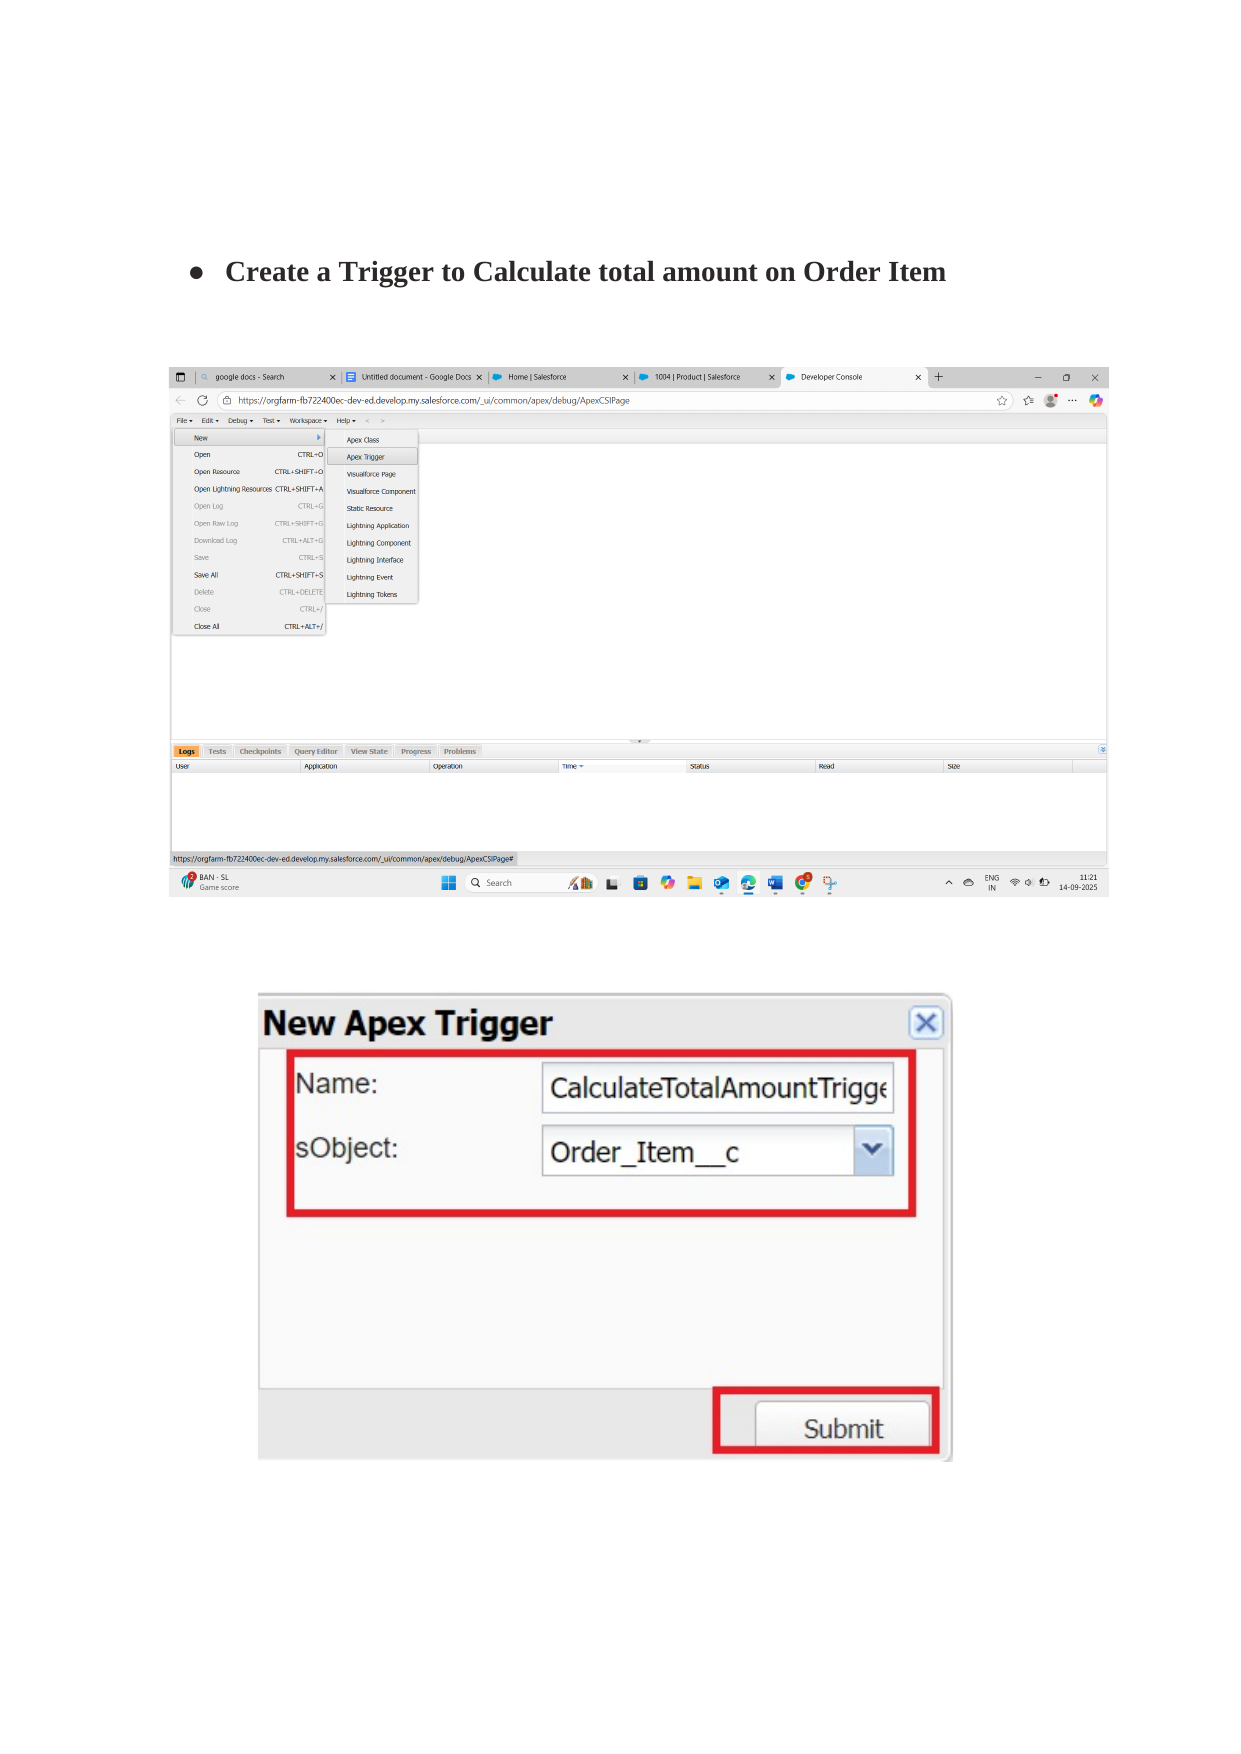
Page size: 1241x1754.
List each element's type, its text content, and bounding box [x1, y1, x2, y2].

picture [257, 991, 954, 1462]
subtitle Create a Trigger to Calculate total amount on Order Item [187, 254, 1078, 287]
picture [168, 367, 1109, 897]
